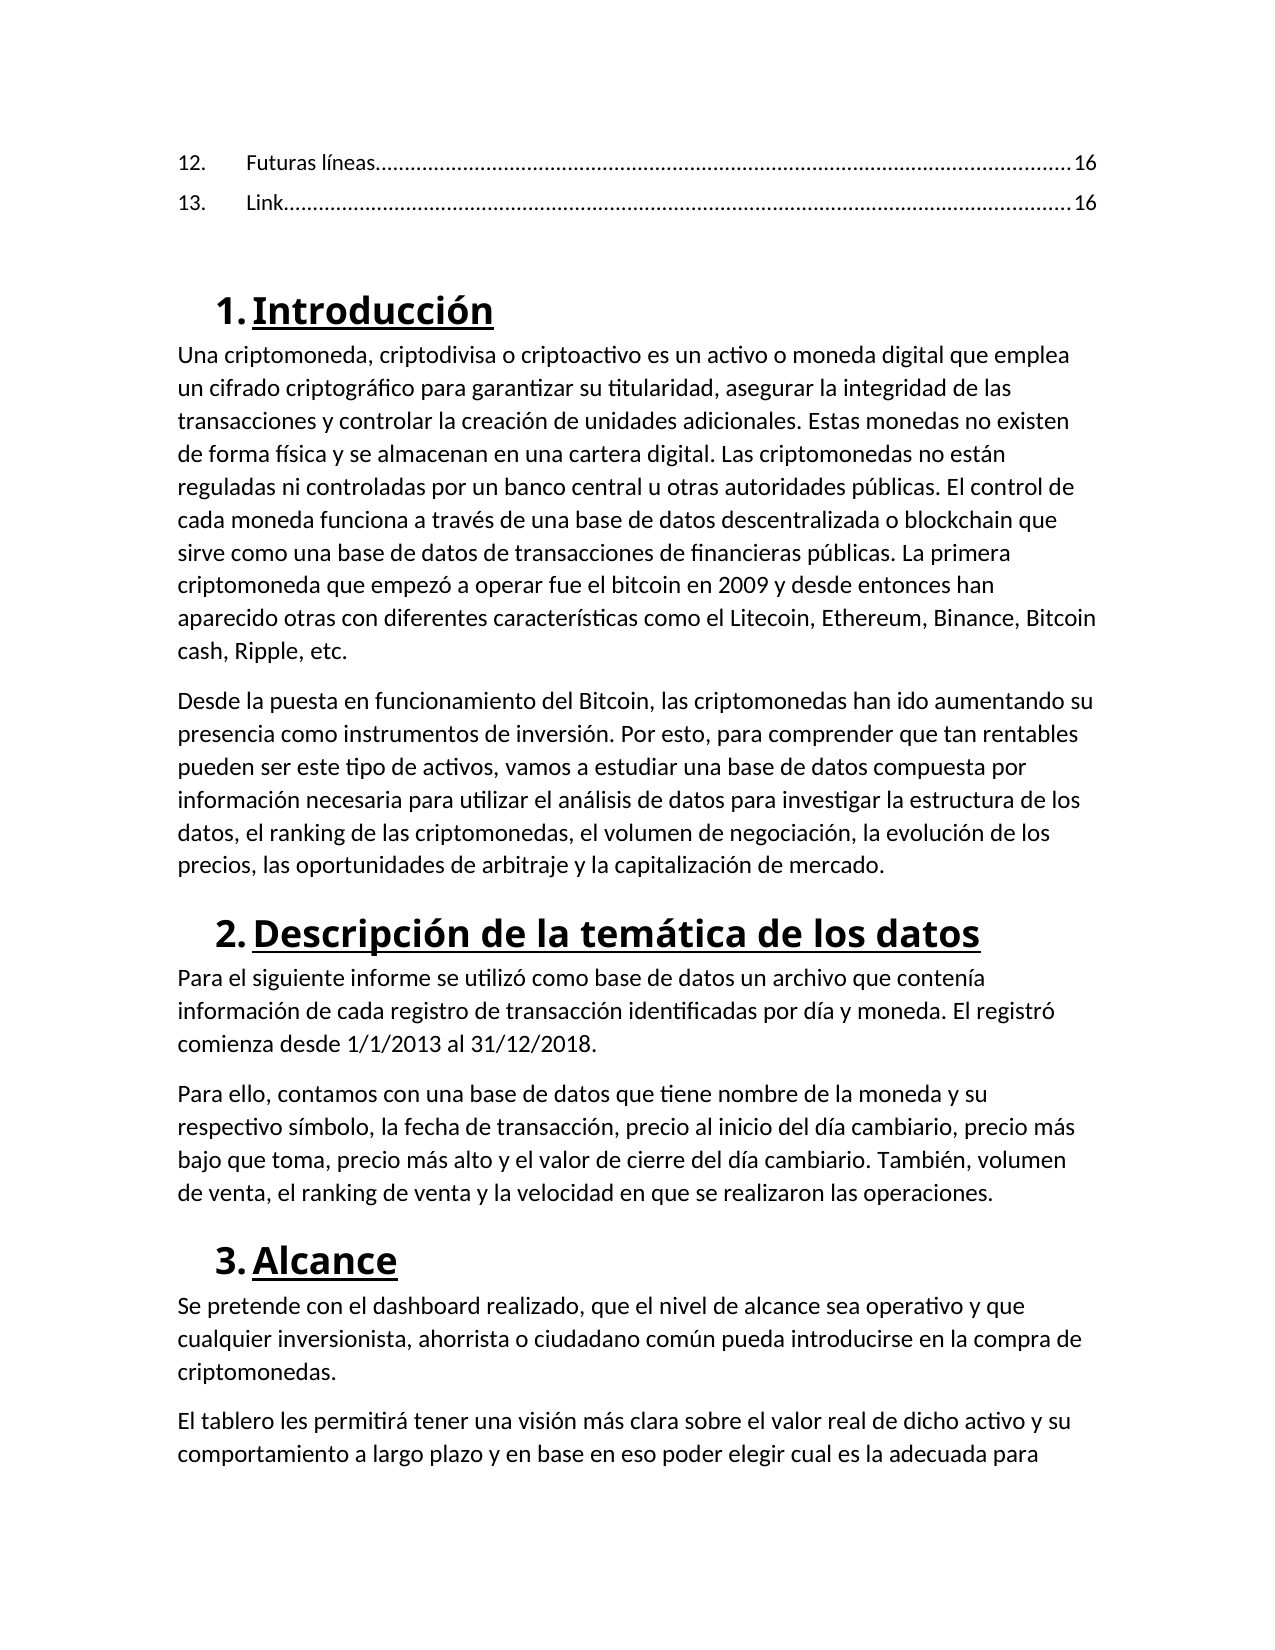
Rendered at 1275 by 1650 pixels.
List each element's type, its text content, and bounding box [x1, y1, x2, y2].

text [177, 1405, 1098, 1469]
text Para el siguiente informe se utilizó como base de datos un archivo que contenía información de cada registro de transacción identificadas por día y moneda. El registró comienza desde 1/1/2013 al 31/12/2018. [177, 963, 1098, 1059]
subtitle Alcance [215, 1235, 1098, 1286]
text Se pretende con el dashboard realizado, que el nivel de alcance sea operativo y que cualquier inversionista, ahorrista o ciudadano común pueda introducirse en la compra de criptomonedas. [177, 1290, 1098, 1386]
subtitle Introducción [215, 284, 1098, 335]
text Para ello, contamos con una base de datos que tiene nombre de la moneda y su respectivo símbolo, la fecha de transacción, precio al inicio del día cambiario, precio más bajo que toma, precio más alto y el valor de cierre del día cambiario. También, volumen de venta, el ranking de venta y la velocidad en que se realizaron las operaciones. [177, 1078, 1098, 1207]
text Una criptomoneda, criptodivisa o criptoactivo es un activo o moneda digital que emplea un cifrado criptográfico para garantizar su titularidad, asegurar la integridad de las transacciones y controlar la creación de unidades adicionales. Estas monedas no existen de forma física y se almacenan en una cartera digital. Las criptomonedas no están reguladas ni controladas por un banco central u otras autoridades públicas. El control de cada moneda funciona a través de una base de datos descentralizada o blockchain que sirve como una base de datos de transacciones de financieras públicas. La primera criptomoneda que empezó a operar fue el bitcoin en 2009 y desde entonces han aparecido otras con diferentes características como el Litecoin, Ethereum, Binance, Bitcoin cash, Ripple, etc. [177, 339, 1098, 666]
subtitle Descripción de la temática de los datos [215, 907, 1098, 958]
text Desde la puesta en funcionamiento del Bitcoin, las criptomonedas han ido aumentando su presencia como instrumentos de inversión. Por esto, para comprender que tan rentables pueden ser este tipo de activos, vamos a estudiar una base de datos compuesta por información necesaria para utilizar el análisis de datos para investigar la estructura de los datos, el ranking de las criptomonedas, el volumen de negociación, la evolución de los precios, las oportunidades de arbitraje y la capitalización de mercado. [177, 685, 1098, 880]
